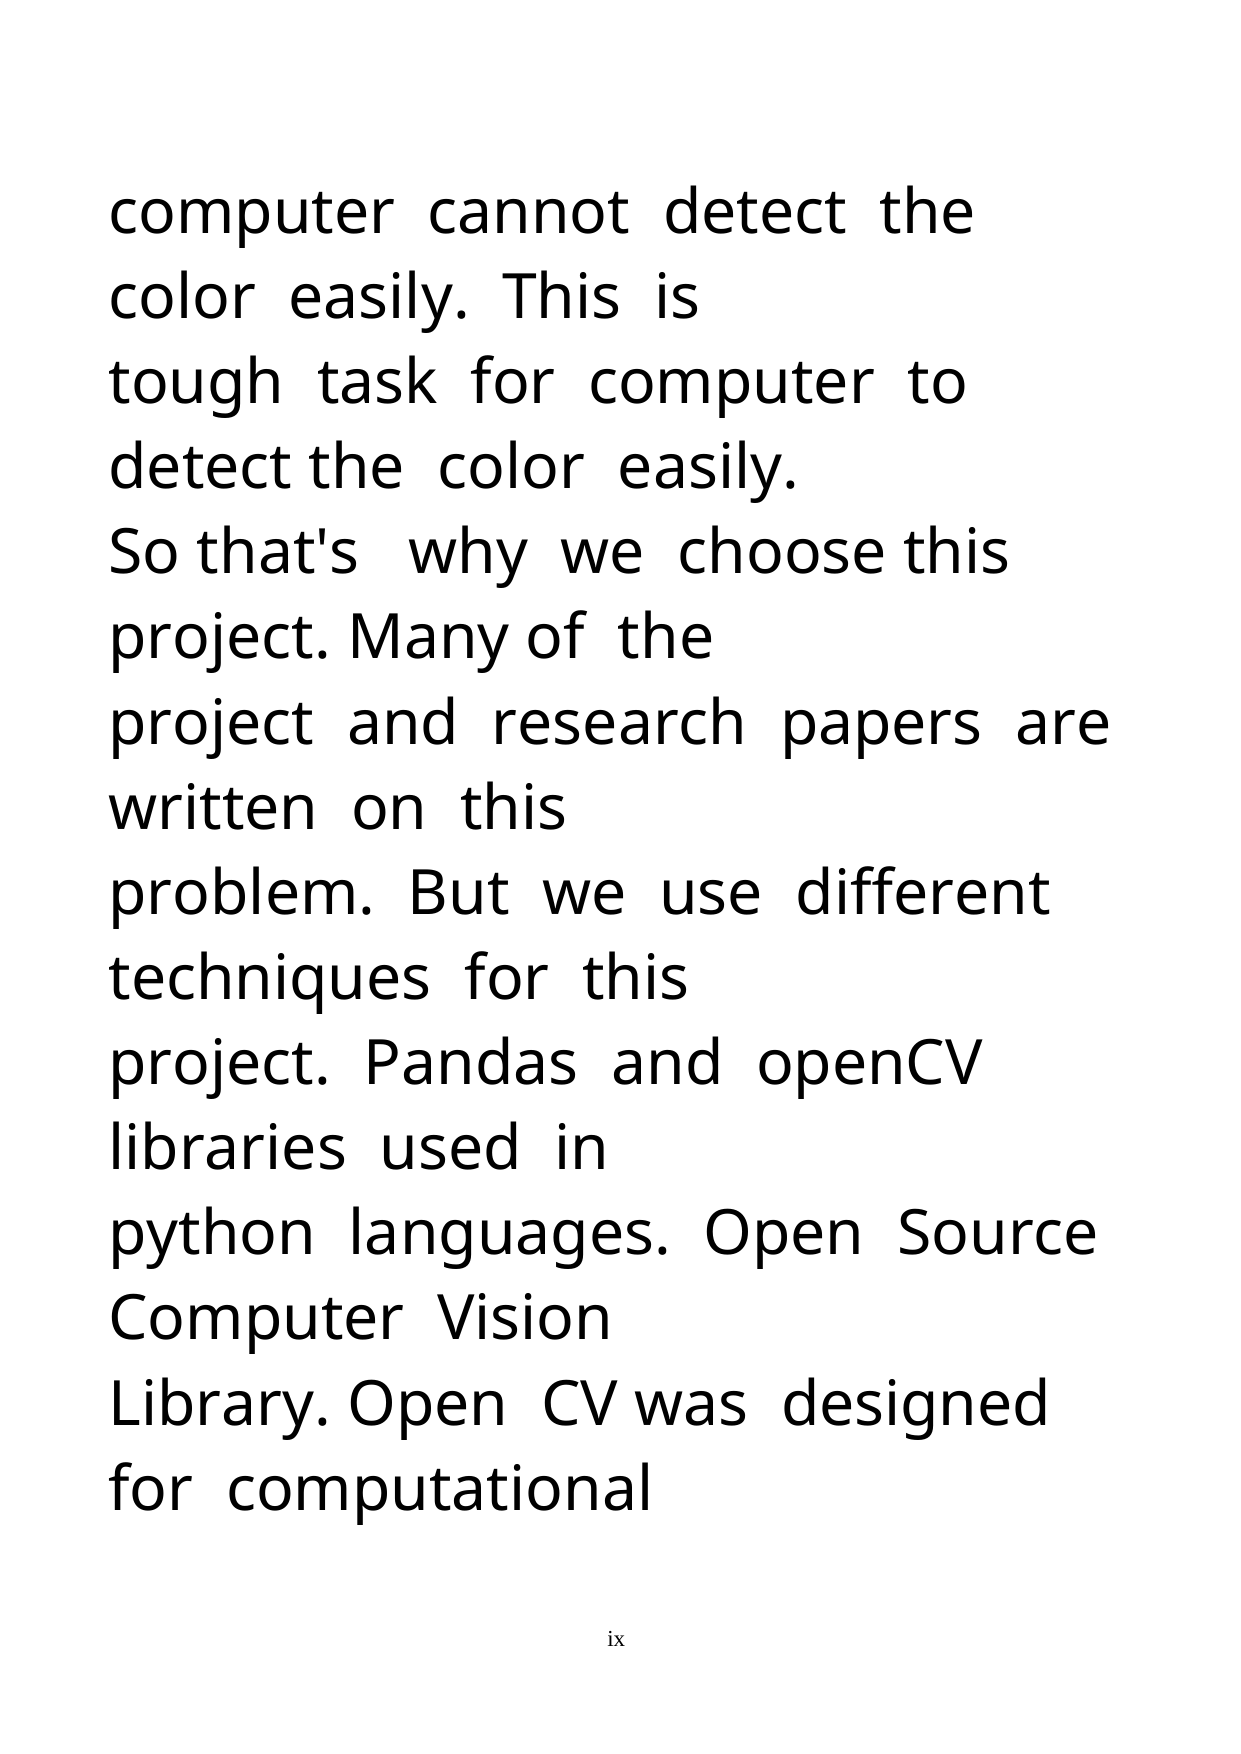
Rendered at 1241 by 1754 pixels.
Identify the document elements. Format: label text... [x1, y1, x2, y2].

text problem. But we use different techniques for this [108, 847, 1124, 1018]
text Library. Open CV was designed for computational [108, 1358, 1124, 1528]
text computer cannot detect the color easily. This is [108, 167, 1124, 337]
text tough task for computer to detect the color easily. [108, 337, 1124, 507]
text project. Pandas and openCV libraries used in [108, 1018, 1124, 1188]
text project and research papers are written on this [108, 677, 1124, 847]
text python languages. Open Source Computer Vision [108, 1188, 1124, 1358]
text So that's why we choose this project. Many of the [108, 507, 1124, 677]
